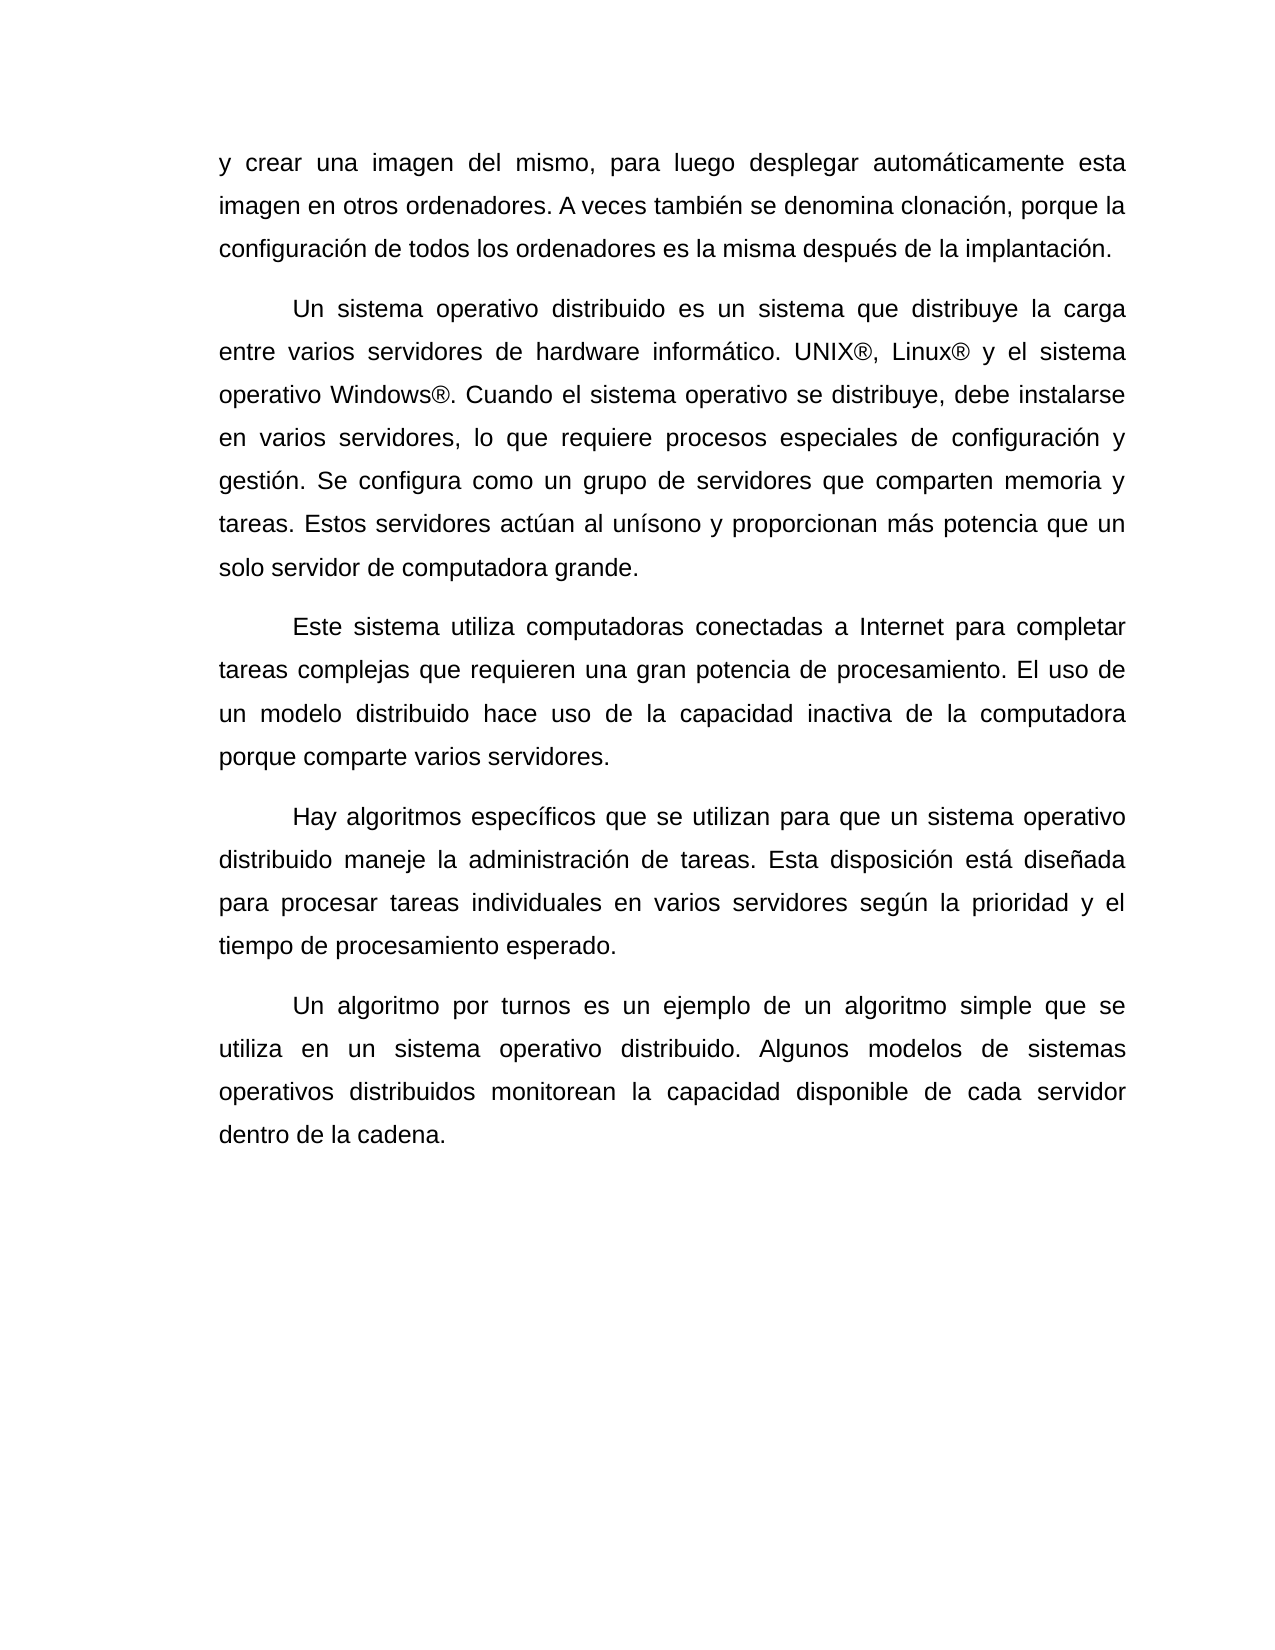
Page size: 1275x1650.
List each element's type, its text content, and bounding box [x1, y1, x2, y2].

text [218, 148, 1127, 263]
text Este sistema utiliza computadoras conectadas a Internet para completar tareas complejas que requieren una gran potencia de procesamiento. El uso de un modelo distribuido hace uso de la capacidad inactiva de la computadora porque comparte varios servidores. [218, 612, 1127, 770]
text Hay algoritmos específicos que se utilizan para que un sistema operativo distribuido maneje la administración de tareas. Esta disposición está diseñada para procesar tareas individuales en varios servidores según la prioridad y el tiempo de procesamiento esperado. [218, 801, 1127, 959]
text Un sistema operativo distribuido es un sistema que distribuye la carga entre varios servidores de hardware informático. UNIX®, Linux® y el sistema operativo Windows®. Cuando el sistema operativo se distribuye, debe instalarse en varios servidores, lo que requiere procesos especiales de configuración y gestión. Se configura como un grupo de servidores que comparten memoria y tareas. Estos servidores actúan al unísono y proporcionan más potencia que un solo servidor de computadora grande. [218, 294, 1127, 581]
text Un algoritmo por turnos es un ejemplo de un algoritmo simple que se utiliza en un sistema operativo distribuido. Algunos modelos de sistemas operativos distribuidos monitorean la capacidad disponible de cada servidor dentro de la cadena. [218, 991, 1127, 1149]
